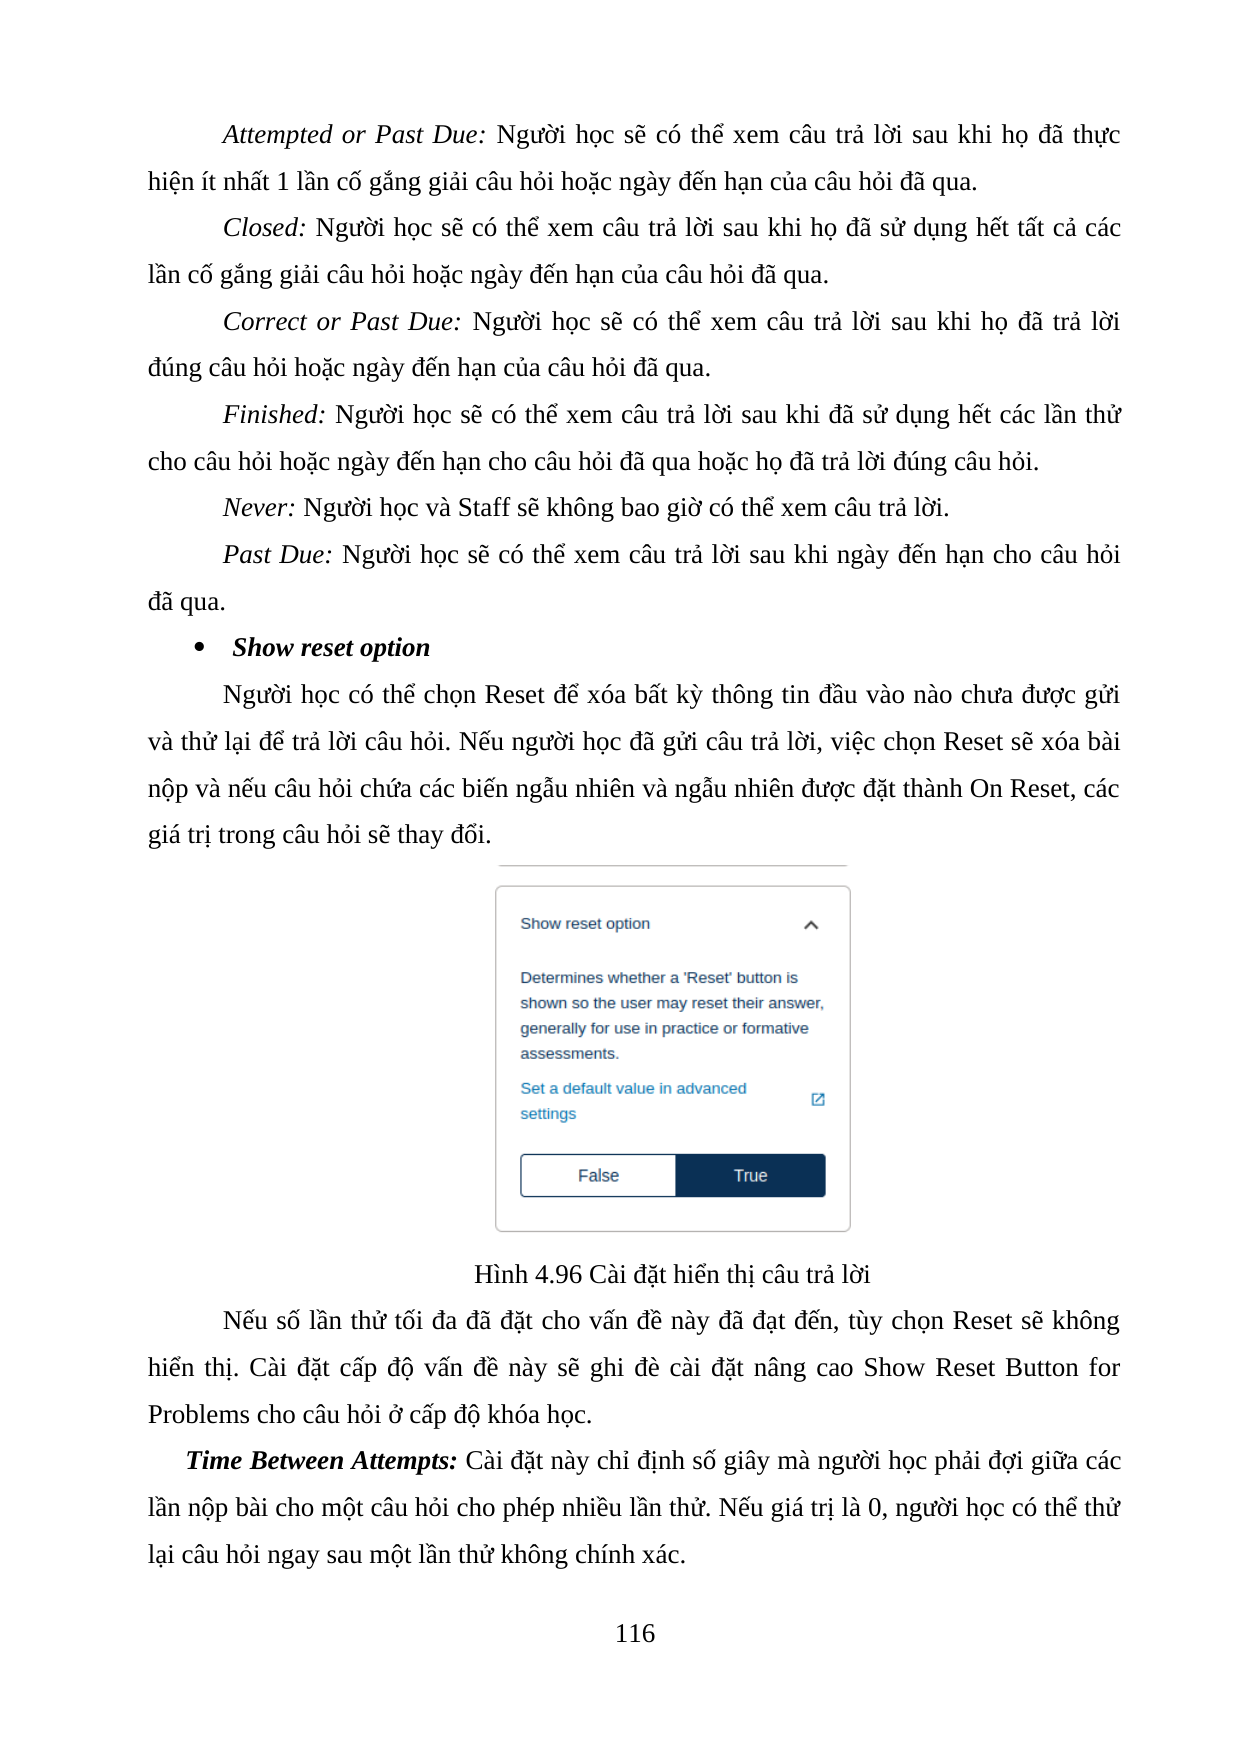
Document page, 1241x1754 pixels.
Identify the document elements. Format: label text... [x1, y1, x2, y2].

text Người học có thể chọn Reset để xóa bất kỳ thông tin đầu vào nào chưa được gửi và thử lại để trả lời câu hỏi. Nếu người học đã gửi câu trả lời, việc chọn Reset sẽ xóa bài nộp và nếu câu hỏi chứa các biến ngẫu nhiên và ngẫu nhiên được đặt thành On Reset, các giá trị trong câu hỏi sẽ thay đổi. [148, 678, 1122, 849]
text Time Between Attempts: Cài đặt này chỉ định số giây mà người học phải đợi giữa các lần nộp bài cho một câu hỏi cho phép nhiều lần thử. Nếu giá trị là 0, người học có thể thử lại câu hỏi ngay sau một lần thử không chính xác. [148, 1444, 1122, 1569]
text Attempted or Past Due: Người học sẽ có thể xem câu trả lời sau khi họ đã thực hiện ít nhất 1 lần cố gắng giải câu hỏi hoặc ngày đến hạn của câu hỏi đã qua. [148, 118, 1122, 196]
text Past Due: Người học sẽ có thể xem câu trả lời sau khi ngày đến hạn cho câu hỏi đã qua. [148, 538, 1122, 616]
text Closed: Người học sẽ có thể xem câu trả lời sau khi họ đã sử dụng hết tất cả các lần cố gắng giải câu hỏi hoặc ngày đến hạn của câu hỏi đã qua. [148, 211, 1122, 289]
text Never: Người học và Staff sẽ không bao giờ có thể xem câu trả lời. [148, 491, 1122, 523]
picture [488, 865, 857, 1243]
text Finished: Người học sẽ có thể xem câu trả lời sau khi đã sử dụng hết các lần thử cho câu hỏi hoặc ngày đến hạn cho câu hỏi đã qua hoặc họ đã trả lời đúng câu hỏi. [148, 398, 1122, 476]
list Show reset option [194, 631, 1122, 663]
text Nếu số lần thử tối đa đã đặt cho vấn đề này đã đạt đến, tùy chọn Reset sẽ không hiển thị. Cài đặt cấp độ vấn đề này sẽ ghi đè cài đặt nâng cao Show Reset Button for Problems cho câu hỏi ở cấp độ khóa học. [148, 1304, 1122, 1429]
text Correct or Past Due: Người học sẽ có thể xem câu trả lời sau khi họ đã trả lời đúng câu hỏi hoặc ngày đến hạn của câu hỏi đã qua. [148, 305, 1122, 383]
